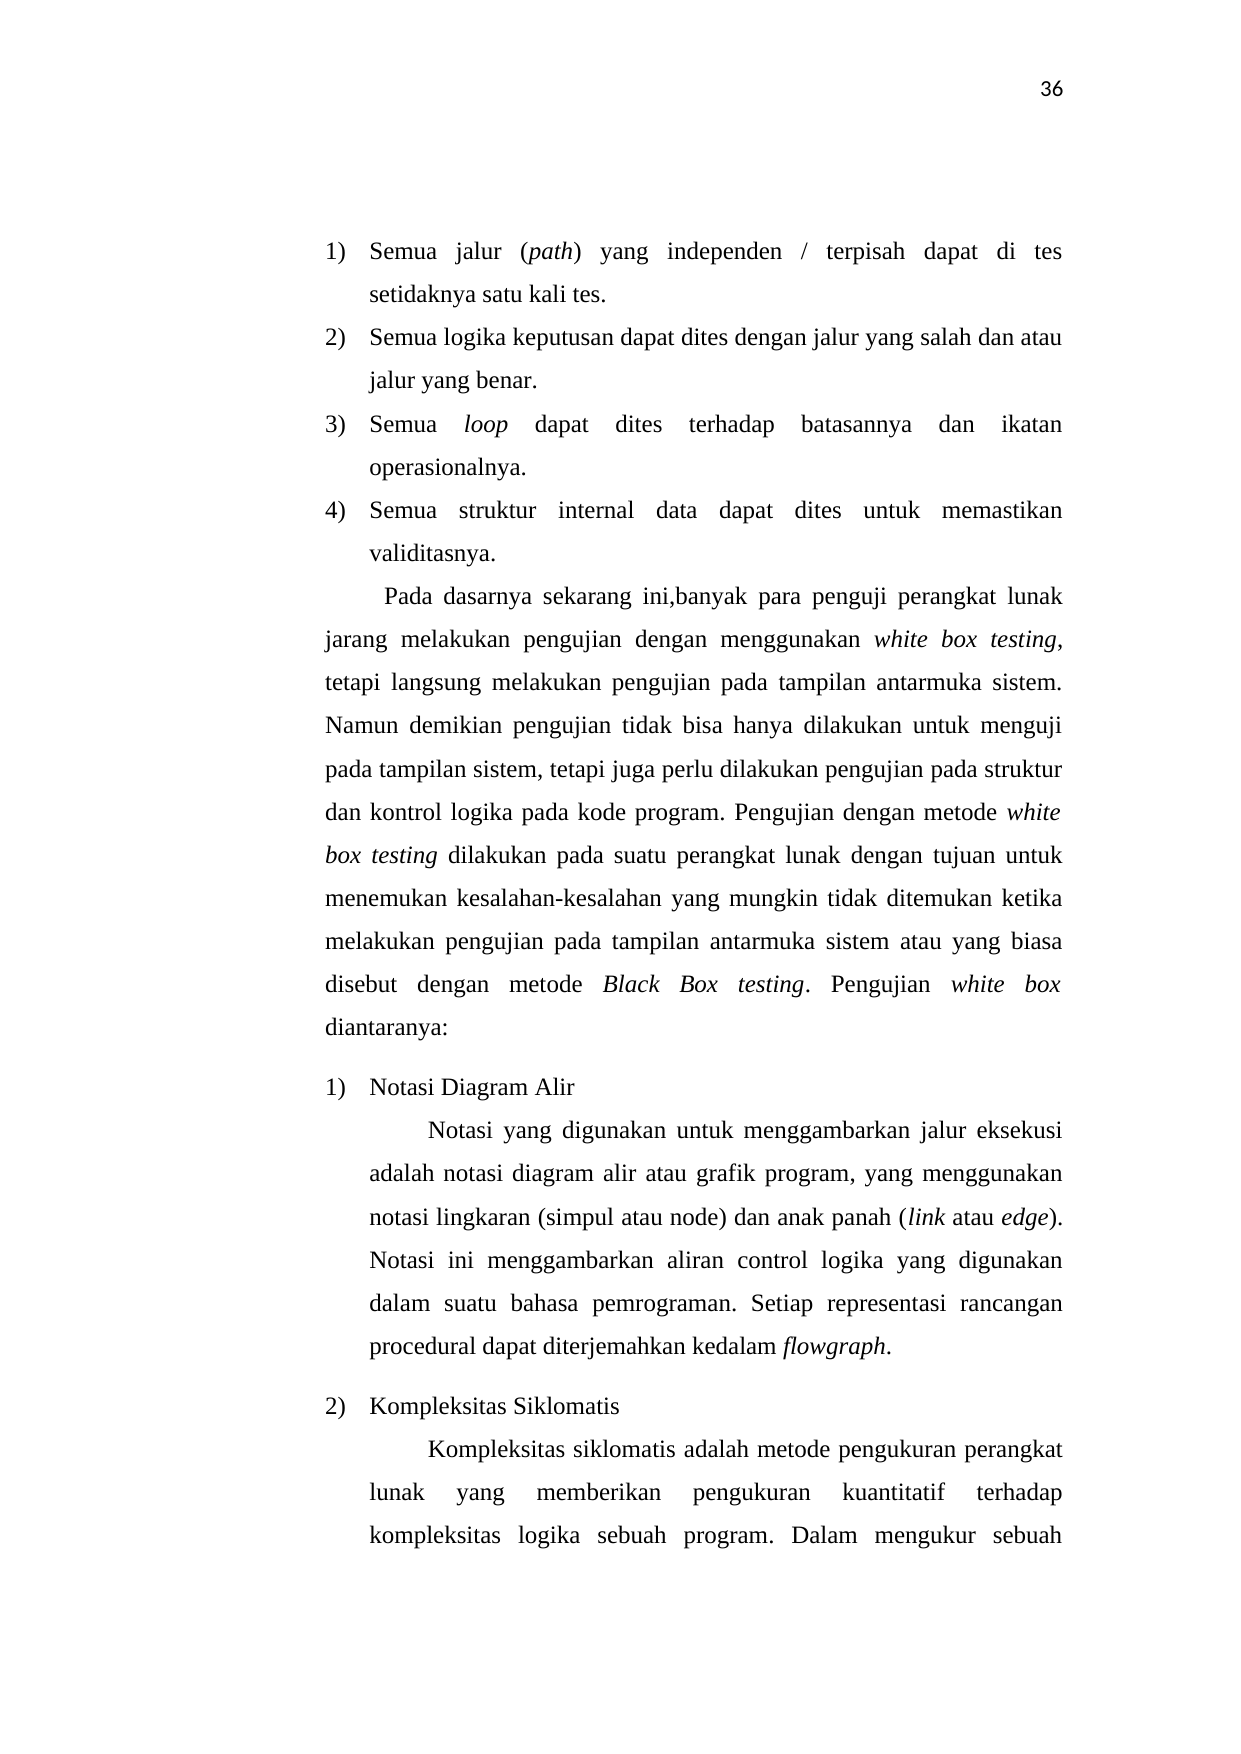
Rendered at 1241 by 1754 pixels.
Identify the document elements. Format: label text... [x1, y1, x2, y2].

list Semua loop dapat dites terhadap batasannya dan ikatan operasionalnya. [325, 409, 1063, 481]
list Semua logika keputusan dapat dites dengan jalur yang salah dan atau jalur yang benar. [325, 322, 1063, 394]
text Notasi yang digunakan untuk menggambarkan jalur eksekusi adalah notasi diagram alir atau grafik program, yang menggunakan notasi lingkaran (simpul atau node) dan anak panah (link atau edge). Notasi ini menggambarkan aliran control logika yang digunakan dalam suatu bahasa pemrograman. Setiap representasi rancangan procedural dapat diterjemahkan kedalam flowgraph. [369, 1115, 1063, 1360]
list Kompleksitas Siklomatis [325, 1391, 1063, 1419]
text Pada dasarnya sekarang ini,banyak para penguji perangkat lunak jarang melakukan pengujian dengan menggunakan white box testing, tetapi langsung melakukan pengujian pada tampilan antarmuka sistem. Namun demikian pengujian tidak bisa hanya dilakukan untuk menguji pada tampilan sistem, tetapi juga perlu dilakukan pengujian pada struktur dan kontrol logika pada kode program. Pengujian dengan metode white box testing dilakukan pada suatu perangkat lunak dengan tujuan untuk menemukan kesalahan-kesalahan yang mungkin tidak ditemukan ketika melakukan pengujian pada tampilan antarmuka sistem atau yang biasa disebut dengan metode Black Box testing. Pengujian white box diantaranya: [325, 581, 1063, 1041]
list Notasi Diagram Alir [325, 1072, 1063, 1101]
list Semua jalur (path) yang independen / terpisah dapat di tes setidaknya satu kali tes. [325, 236, 1063, 308]
list Semua struktur internal data dapat dites untuk memastikan validitasnya. [325, 495, 1063, 567]
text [369, 1434, 1063, 1549]
